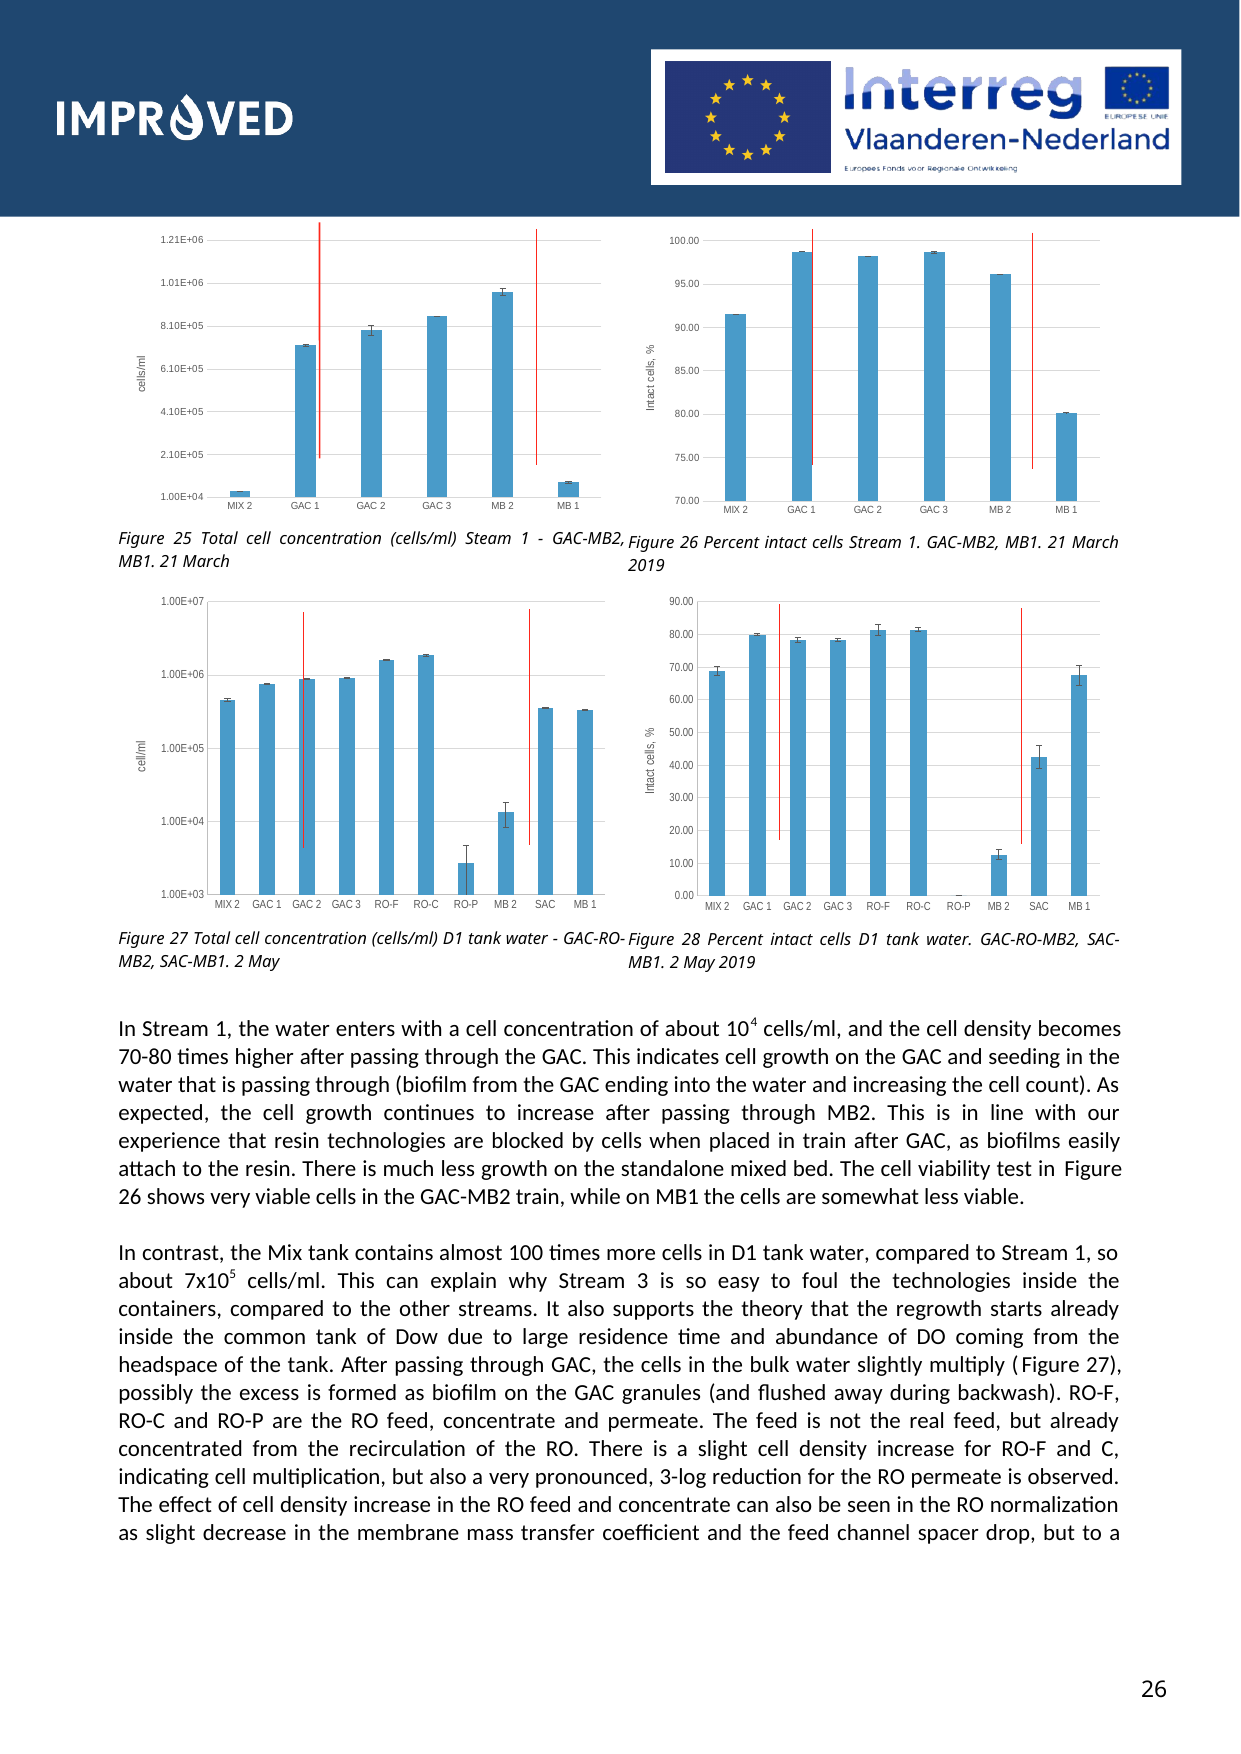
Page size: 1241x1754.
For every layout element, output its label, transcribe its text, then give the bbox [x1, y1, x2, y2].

table_cell Figure 28 Percent intact cells D1 tank water. GAC-RO-MB2, SAC-MB1. 2 May 2019 [628, 589, 1122, 986]
table_header Figure 26 Percent intact cells Stream 1. GAC-MB2, MB1. 21 March 2019 [628, 229, 1122, 588]
text In Stream 1, the water enters with a cell concentration of about 104 cells/ml, and the cell density becomes 70-80 times higher after passing through the GAC. This indicates cell growth on the GAC and seeding in the water that is passing through (biofilm from the GAC ending into the water and increasing the cell count). As expected, the cell growth continues to increase after passing through MB2. This is in line with our experience that resin technologies are blocked by cells when placed in train after GAC, as biofilms easily attach to the resin. There is much less growth on the standalone mixed bed. The cell viability test in Figure 26 shows very viable cells in the GAC-MB2 train, while on MB1 the cells are somewhat less viable. [118, 1014, 1122, 1210]
table_cell Figure 27 Total cell concentration (cells/ml) D1 tank water - GAC-RO-MB2, SAC-MB1. 2 May [118, 589, 628, 986]
picture [665, 49, 1193, 184]
picture [57, 94, 293, 141]
table_header Figure 25 Total cell concentration (cells/ml) Steam 1 - GAC-MB2, MB1. 21 March [118, 229, 628, 588]
